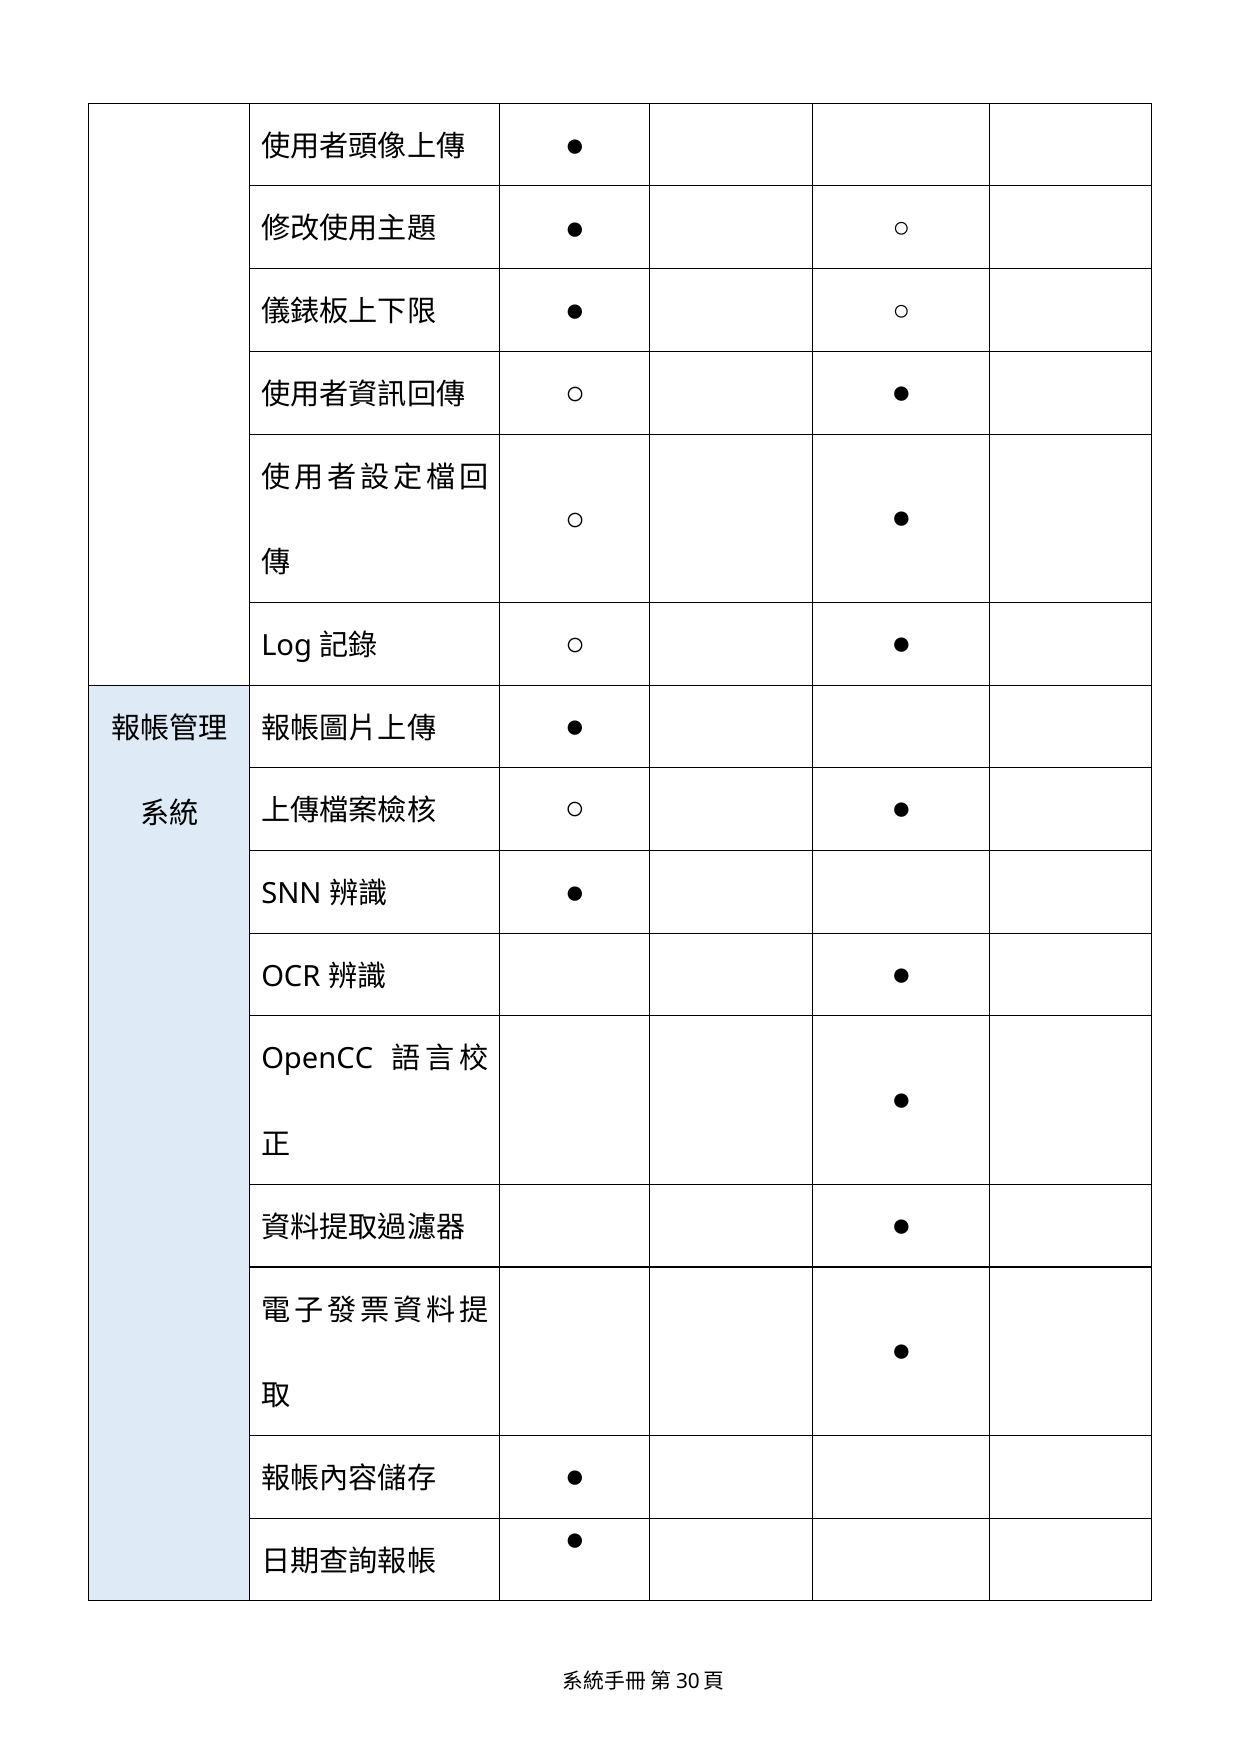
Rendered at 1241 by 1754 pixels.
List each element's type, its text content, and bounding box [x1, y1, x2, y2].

table_cell [650, 768, 812, 850]
table_cell [990, 1016, 1151, 1184]
table_cell 使用者資訊回傳 [250, 352, 499, 433]
table_cell ● [813, 1268, 989, 1435]
table_cell ● [500, 104, 649, 185]
table_cell ● [500, 686, 649, 767]
table_cell ● [500, 186, 649, 268]
table_cell [990, 1185, 1151, 1266]
table_cell 報帳管理系統 [89, 686, 249, 1600]
table_cell ● [500, 269, 649, 351]
table_cell [650, 934, 812, 1015]
table_cell [650, 851, 812, 933]
table_cell ○ [500, 603, 649, 684]
table_cell [813, 1436, 989, 1517]
table_cell 報帳圖片上傳 [250, 686, 499, 767]
table_cell ● [813, 768, 989, 850]
table_cell 日期查詢報帳 [250, 1519, 499, 1600]
table_cell OCR 辨識 [250, 934, 499, 1015]
table_cell ● [813, 934, 989, 1015]
table_cell 上傳檔案檢核 [250, 768, 499, 850]
table_cell 修改使用主題 [250, 186, 499, 268]
table_cell 使用者頭像上傳 [250, 104, 499, 185]
table_cell [813, 851, 989, 933]
table_cell 儀錶板上下限 [250, 269, 499, 351]
table_cell OpenCC 語言校正 [250, 1016, 499, 1184]
table_cell [990, 768, 1151, 850]
table_cell ○ [500, 352, 649, 433]
table_cell [990, 352, 1151, 433]
table_cell [990, 1519, 1151, 1600]
table_cell [990, 435, 1151, 602]
table_cell [990, 686, 1151, 767]
table_cell SNN 辨識 [250, 851, 499, 933]
table_cell [650, 435, 812, 602]
table_cell ● [500, 851, 649, 933]
table_cell Log 記錄 [250, 603, 499, 684]
table_cell 報帳內容儲存 [250, 1436, 499, 1517]
table_cell 電子發票資料提取 [250, 1268, 499, 1435]
table_cell [500, 1016, 649, 1184]
table_cell ○ [813, 269, 989, 351]
table_cell [990, 1268, 1151, 1435]
table_cell [990, 269, 1151, 351]
table_cell [990, 104, 1151, 185]
table_cell [813, 686, 989, 767]
table_cell [650, 1016, 812, 1184]
table_cell [650, 686, 812, 767]
table_cell [650, 1519, 812, 1600]
table_cell ● [813, 1016, 989, 1184]
table_cell [990, 1436, 1151, 1517]
table_cell [813, 104, 989, 185]
table_cell [650, 104, 812, 185]
table_cell [650, 1268, 812, 1435]
table_cell [500, 934, 649, 1015]
table_cell [650, 1185, 812, 1266]
table_cell [650, 352, 812, 433]
table_cell ● [500, 1436, 649, 1517]
table_cell ● [813, 603, 989, 684]
table_cell ● [813, 1185, 989, 1266]
table_cell ● [500, 1519, 649, 1600]
table_cell [813, 1519, 989, 1600]
table_cell 資料提取過濾器 [250, 1185, 499, 1266]
table_cell [990, 186, 1151, 268]
table_cell [500, 1268, 649, 1435]
table_cell 使用者設定檔回傳 [250, 435, 499, 602]
table_cell ● [813, 435, 989, 602]
table_cell ○ [500, 768, 649, 850]
table_cell [650, 269, 812, 351]
table_cell [990, 851, 1151, 933]
table_cell [500, 1185, 649, 1266]
table_cell [990, 603, 1151, 684]
table_cell [990, 934, 1151, 1015]
table_cell [650, 1436, 812, 1517]
table_cell ○ [813, 186, 989, 268]
table_cell [650, 186, 812, 268]
table_cell ○ [500, 435, 649, 602]
table_cell [650, 603, 812, 684]
table_cell ● [813, 352, 989, 433]
